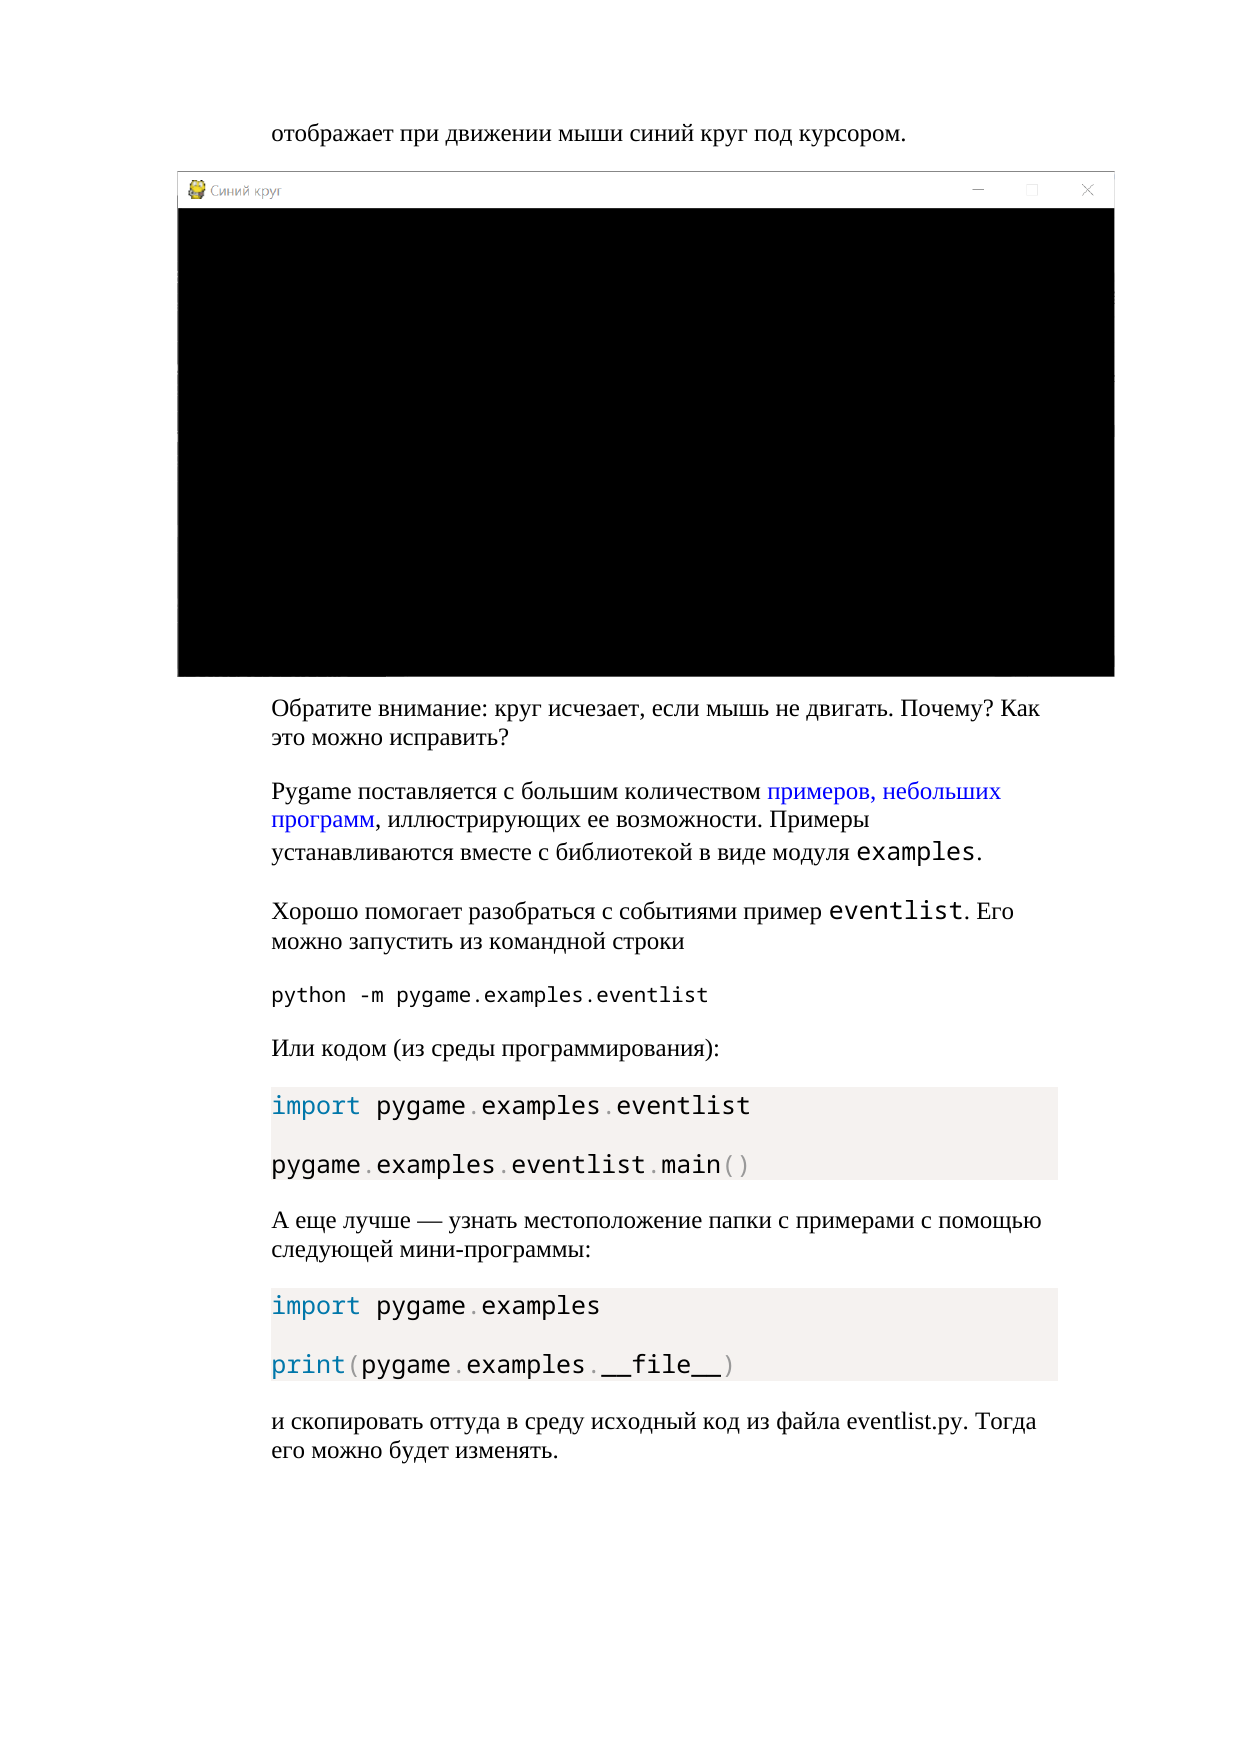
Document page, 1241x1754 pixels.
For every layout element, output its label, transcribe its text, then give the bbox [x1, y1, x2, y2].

text отображает при движении мыши синий круг под курсором. [271, 118, 1058, 147]
text pygame.examples.eventlist.main() [271, 1146, 1058, 1180]
text import pygame.examples.eventlist [271, 1087, 1058, 1121]
text print(pygame.examples.__file__) [271, 1347, 1058, 1381]
text А еще лучше — узнать местоположение папки с примерами с помощью следующей мини-программы: [271, 1205, 1058, 1263]
text import pygame.examples [271, 1288, 1058, 1322]
text Или кодом (из среды программирования): [271, 1033, 1058, 1062]
text Хорошо помогает разобраться с событиями пример eventlist. Его можно запустить из командной строки [271, 892, 1058, 955]
text python -m pygame.examples.eventlist [271, 980, 1058, 1008]
picture [177, 171, 1115, 677]
text Обратите внимание: круг исчезает, если мышь не двигать. Почему? Как это можно исправить? [271, 693, 1058, 751]
text и скопировать оттуда в среду исходный код из файла eventlist.py. Тогда его можно будет изменять. [271, 1406, 1058, 1463]
text Pygame поставляется с большим количеством примеров, небольших программ, иллюстрирующих ее возможности. Примеры устанавливаются вместе с библиотекой в виде модуля examples. [271, 776, 1058, 867]
